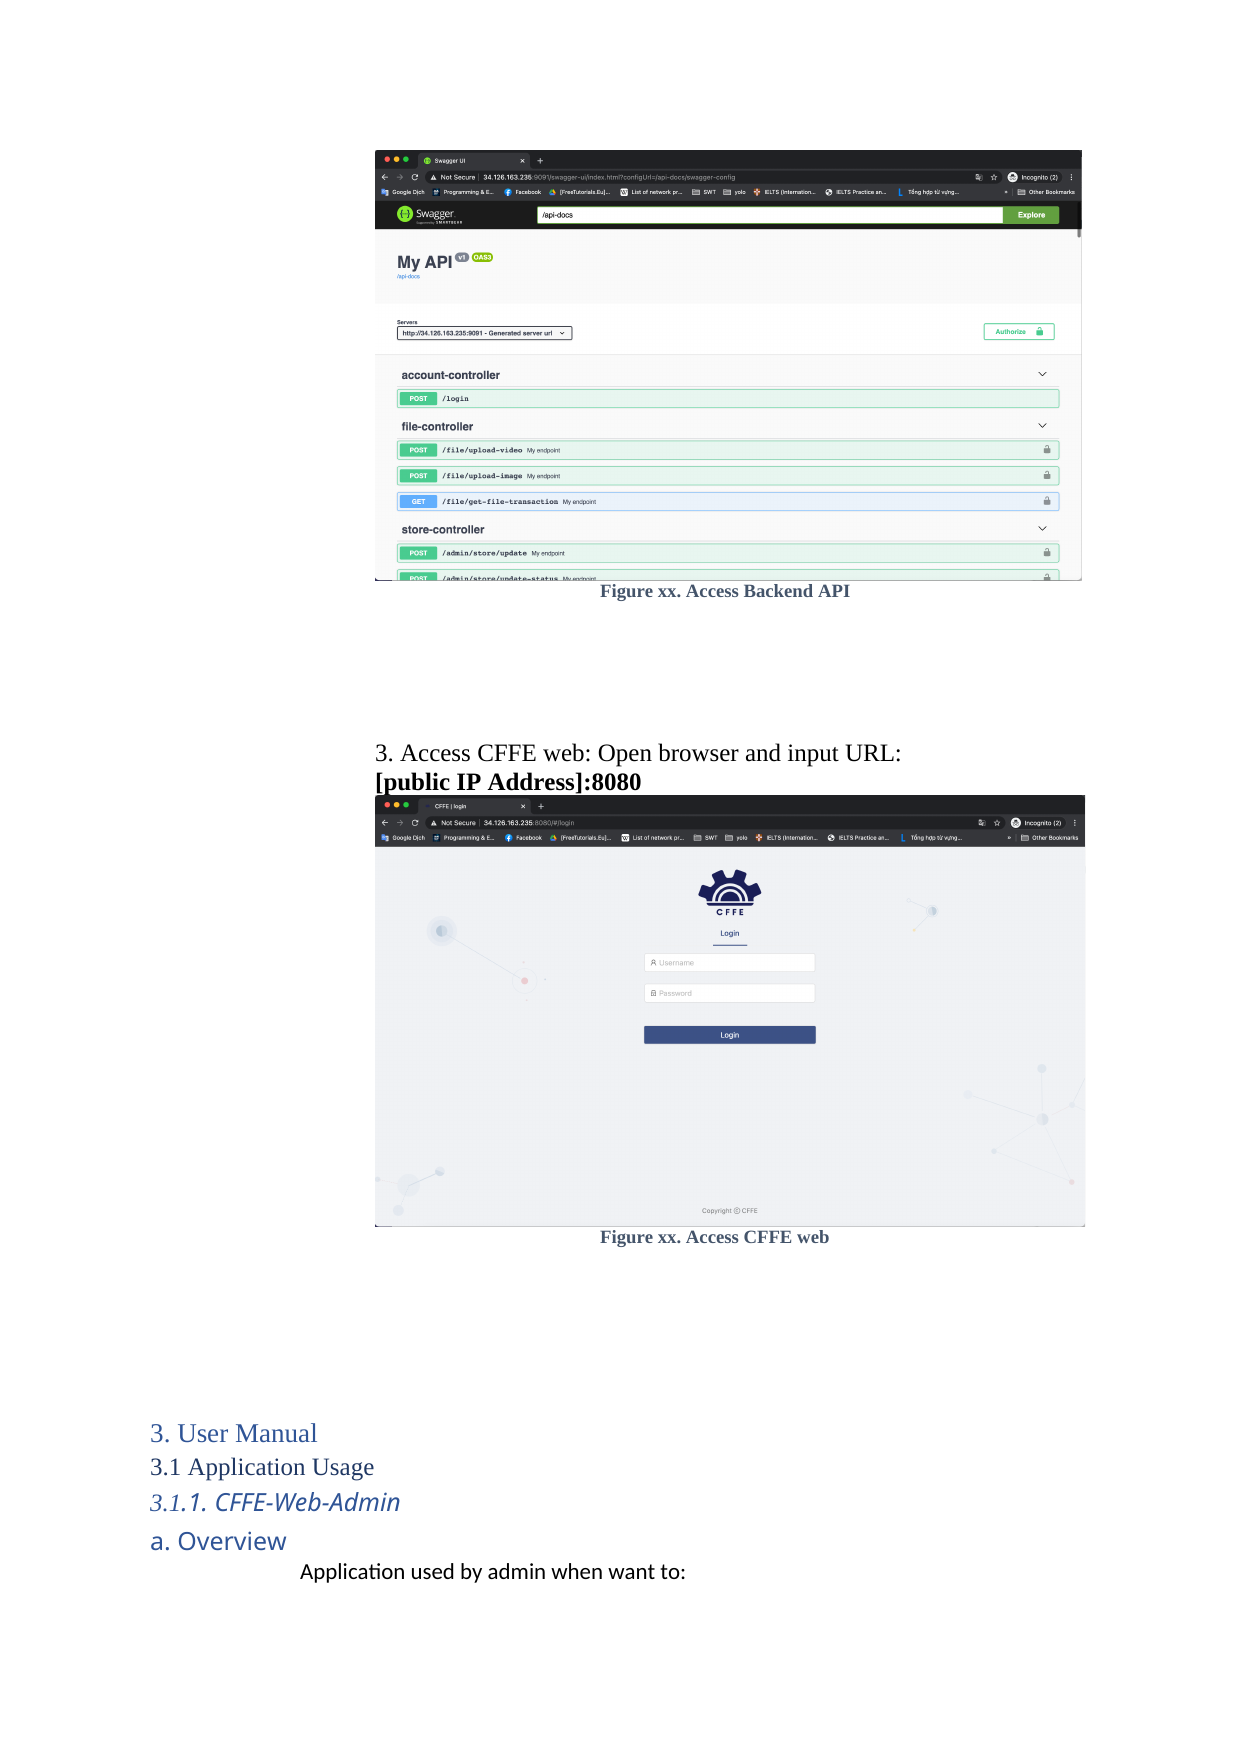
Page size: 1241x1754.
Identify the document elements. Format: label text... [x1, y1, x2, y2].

picture [375, 795, 1085, 1227]
subtitle 3. User Manual [150, 1417, 1096, 1448]
text [public IP Address]:8080 [253, 767, 1096, 795]
subtitle 3.1 Application Usage [150, 1452, 1096, 1481]
picture [375, 150, 1082, 581]
subtitle 3.1.1. CFFE-Web-Admin [150, 1485, 1096, 1519]
text Figure xx. Access CFFE web [450, 1226, 1096, 1248]
text Application used by admin when want to: [225, 1557, 1096, 1585]
text 3. Access CFFE web: Open browser and input URL: [253, 738, 1096, 767]
subtitle a. Overview [150, 1523, 1096, 1557]
text Figure xx. Access Backend API [450, 580, 1096, 602]
